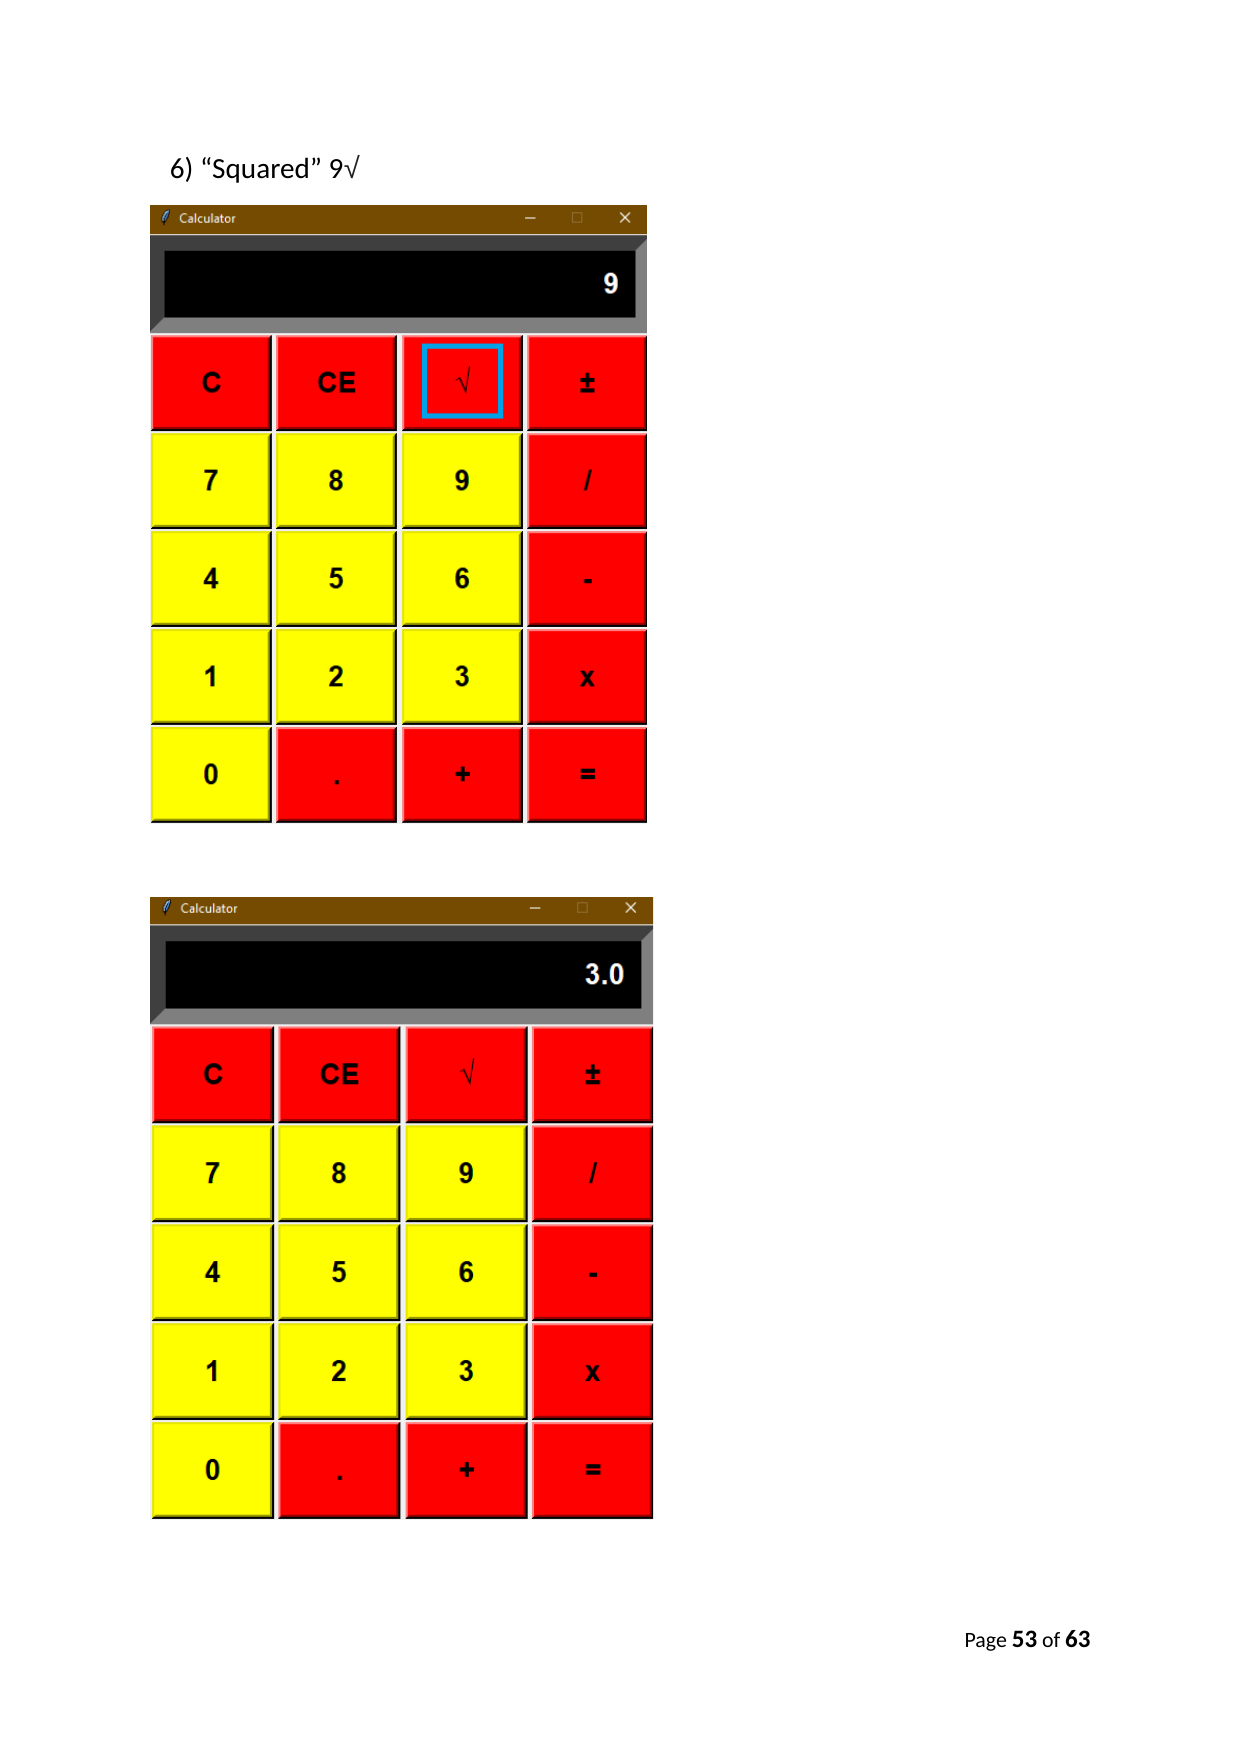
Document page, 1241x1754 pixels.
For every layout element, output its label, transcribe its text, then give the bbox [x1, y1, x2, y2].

text 6) “Squared” 9√ [150, 150, 1090, 186]
picture [150, 897, 654, 1520]
picture [150, 205, 647, 826]
